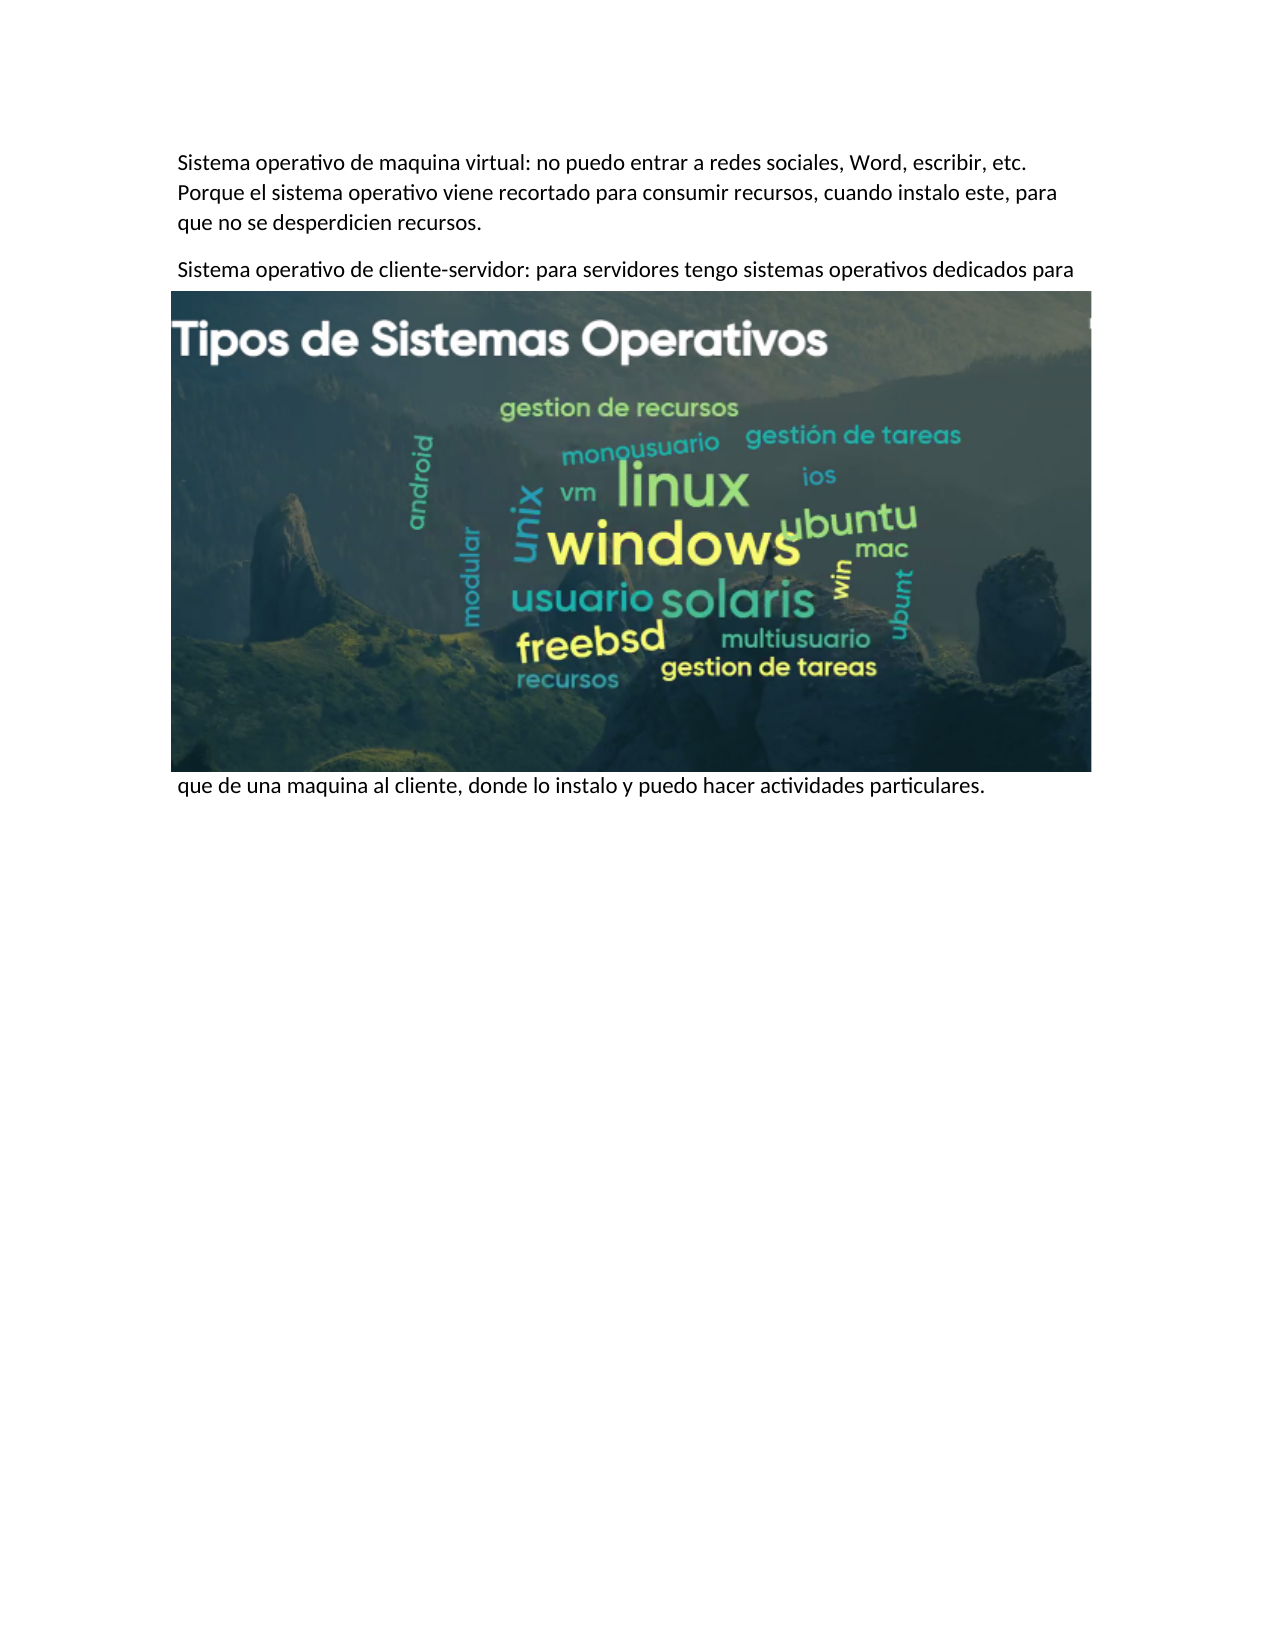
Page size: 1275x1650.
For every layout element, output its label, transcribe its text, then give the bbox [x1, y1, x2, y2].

picture [171, 291, 1092, 772]
text Sistema operativo de maquina virtual: no puedo entrar a redes sociales, Word, escribir, etc. Porque el sistema operativo viene recortado para consumir recursos, cuando instalo este, para que no se desperdicien recursos. [177, 148, 1098, 236]
